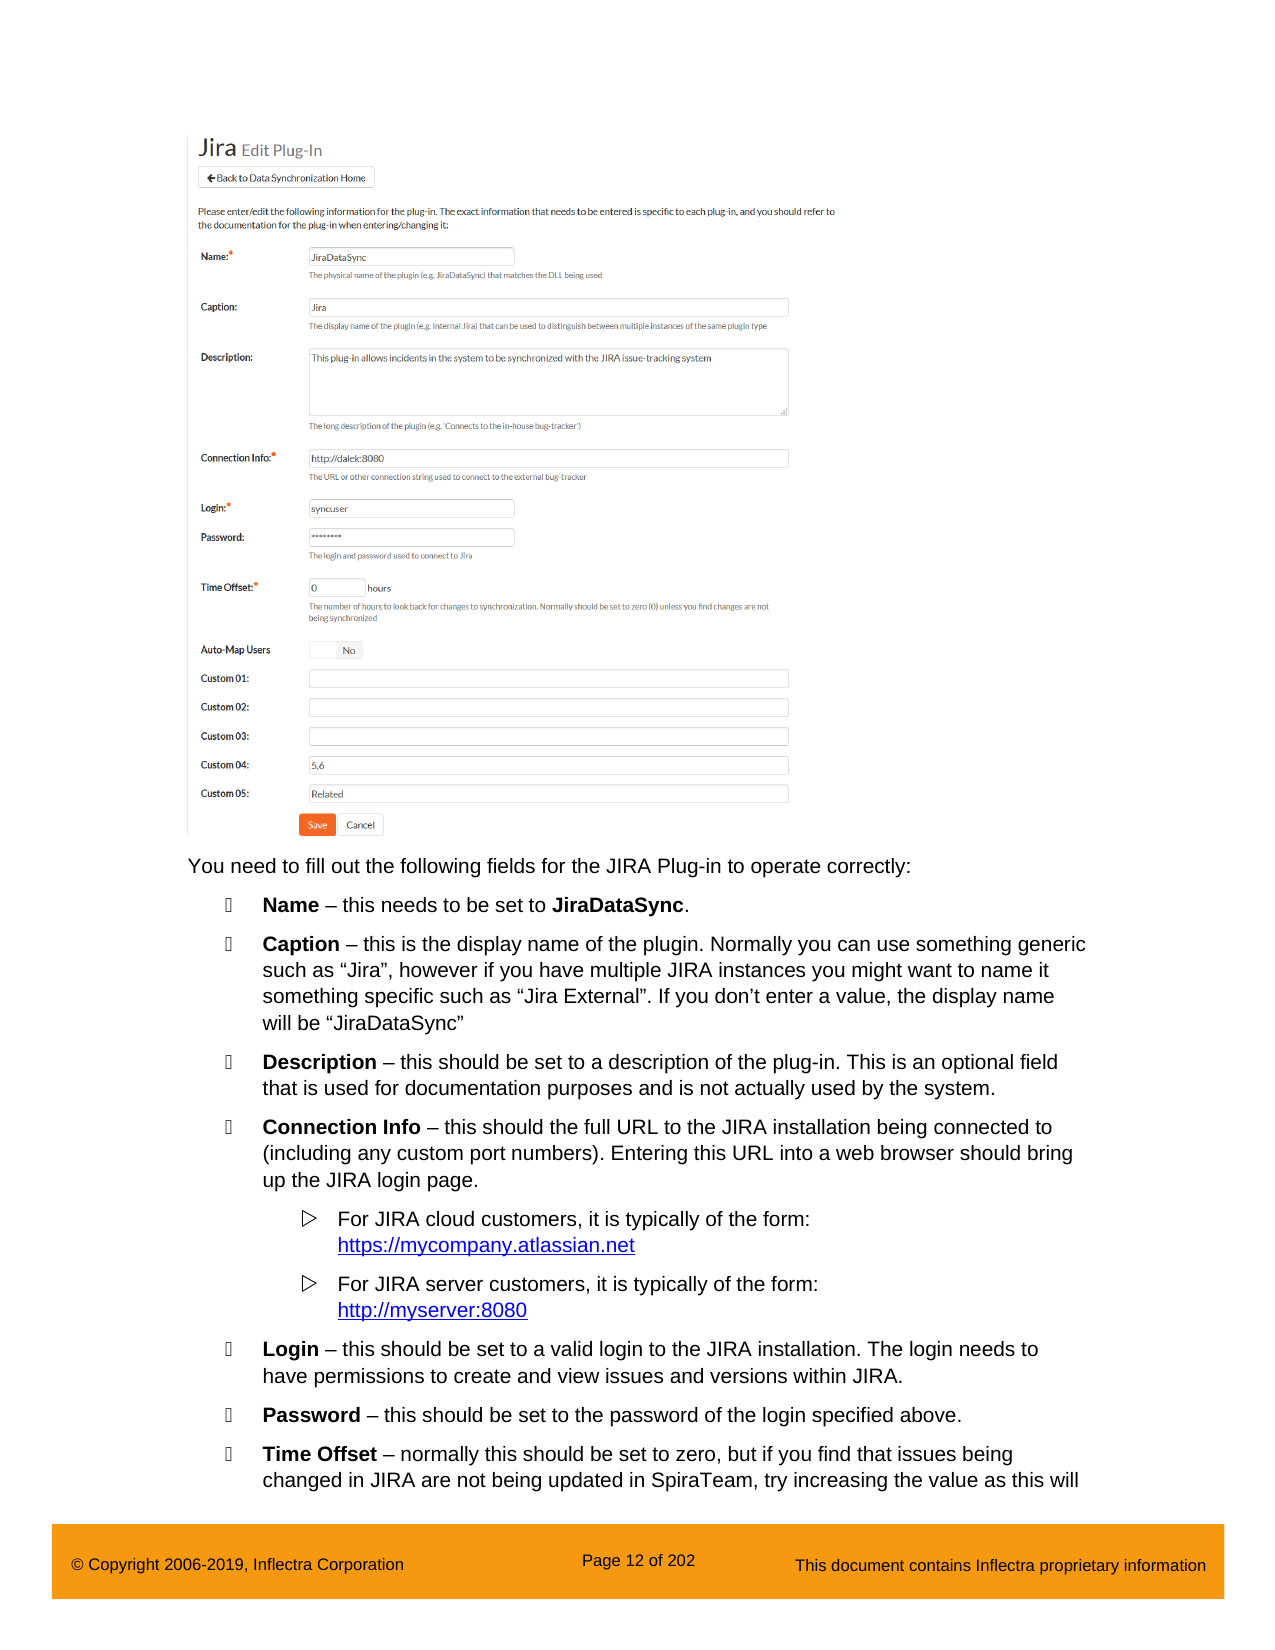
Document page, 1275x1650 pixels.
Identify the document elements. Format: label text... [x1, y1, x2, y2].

list For JIRA server customers, it is typically of the form: http://myserver:8080 [300, 1272, 1087, 1322]
list Description – this should be set to a description of the plug-in. This is an optional field that is used for documentation purposes and is not actually used by the system. [225, 1049, 1087, 1100]
list Caption – this is the display name of the plugin. Normally you can use something generic such as “Jira”, however if you have multiple JIRA instances you might want to name it something specific such as “Jira External”. If you don’t enter a value, the display name will be “JiraDataSync” [225, 931, 1087, 1034]
picture [187, 135, 850, 839]
text You need to fill out the following fields for the JIRA Plug-in to operate correctly: [187, 854, 1087, 878]
list Name – this needs to be set to JiraDataSync. [225, 892, 1087, 917]
list Password – this should be set to the password of the login specified above. [225, 1402, 1087, 1426]
list Connection Info – this should the full URL to the JIRA installation being connected to (including any custom port numbers). Entering this URL into a web browser should bring up the JIRA login page. [225, 1115, 1087, 1192]
list For JIRA cloud customers, it is typically of the form: https://mycompany.atlassian.net [300, 1206, 1087, 1257]
list Login – this should be set to a valid login to the JIRA installation. The login needs to have permissions to create and view issues and versions within JIRA. [225, 1337, 1087, 1387]
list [225, 1441, 1087, 1492]
